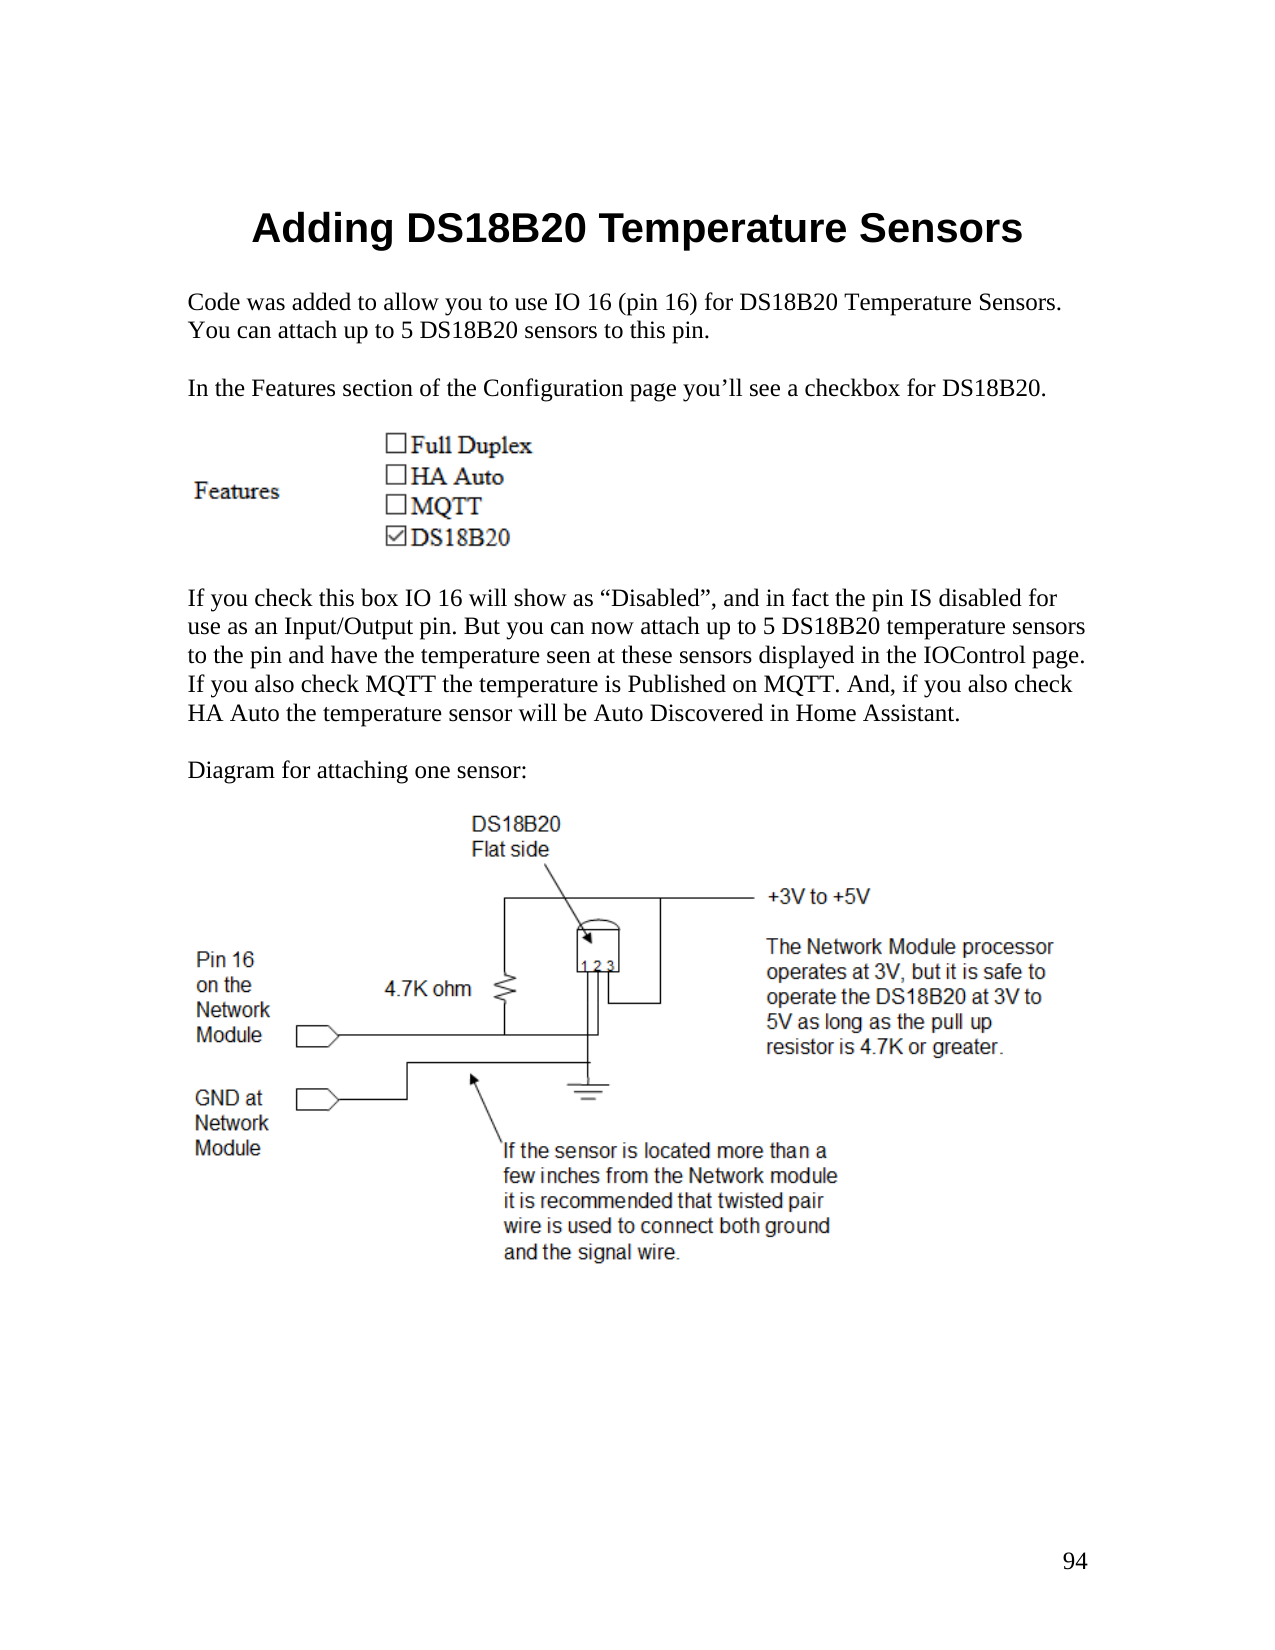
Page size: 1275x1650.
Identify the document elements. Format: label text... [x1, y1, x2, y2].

subtitle Adding DS18B20 Temperature Sensors [187, 204, 1087, 252]
picture [187, 812, 1077, 1274]
text Code was added to allow you to use IO 16 (pin 16) for DS18B20 Temperature Sensors. You can attach up to 5 DS18B20 sensors to this pin. [187, 287, 1087, 344]
text Diagram for attaching one sensor: [187, 755, 1087, 784]
text If you check this box IO 16 will show as “Disabled”, and in fact the pin IS disabled for use as an Input/Output pin. But you can now attach up to 5 DS18B20 temperature sensors to the pin and have the temperature seen at these sensors displayed in the IOControl page. If you also check MQTT the temperature is Published on MQTT. And, if you also check HA Auto the temperature sensor will be Auto Discovered in Home Assistant. [187, 583, 1087, 726]
text In the Features section of the Configuration page you’ll see a checkbox for DS18B20. [187, 373, 1087, 402]
picture [187, 430, 565, 554]
